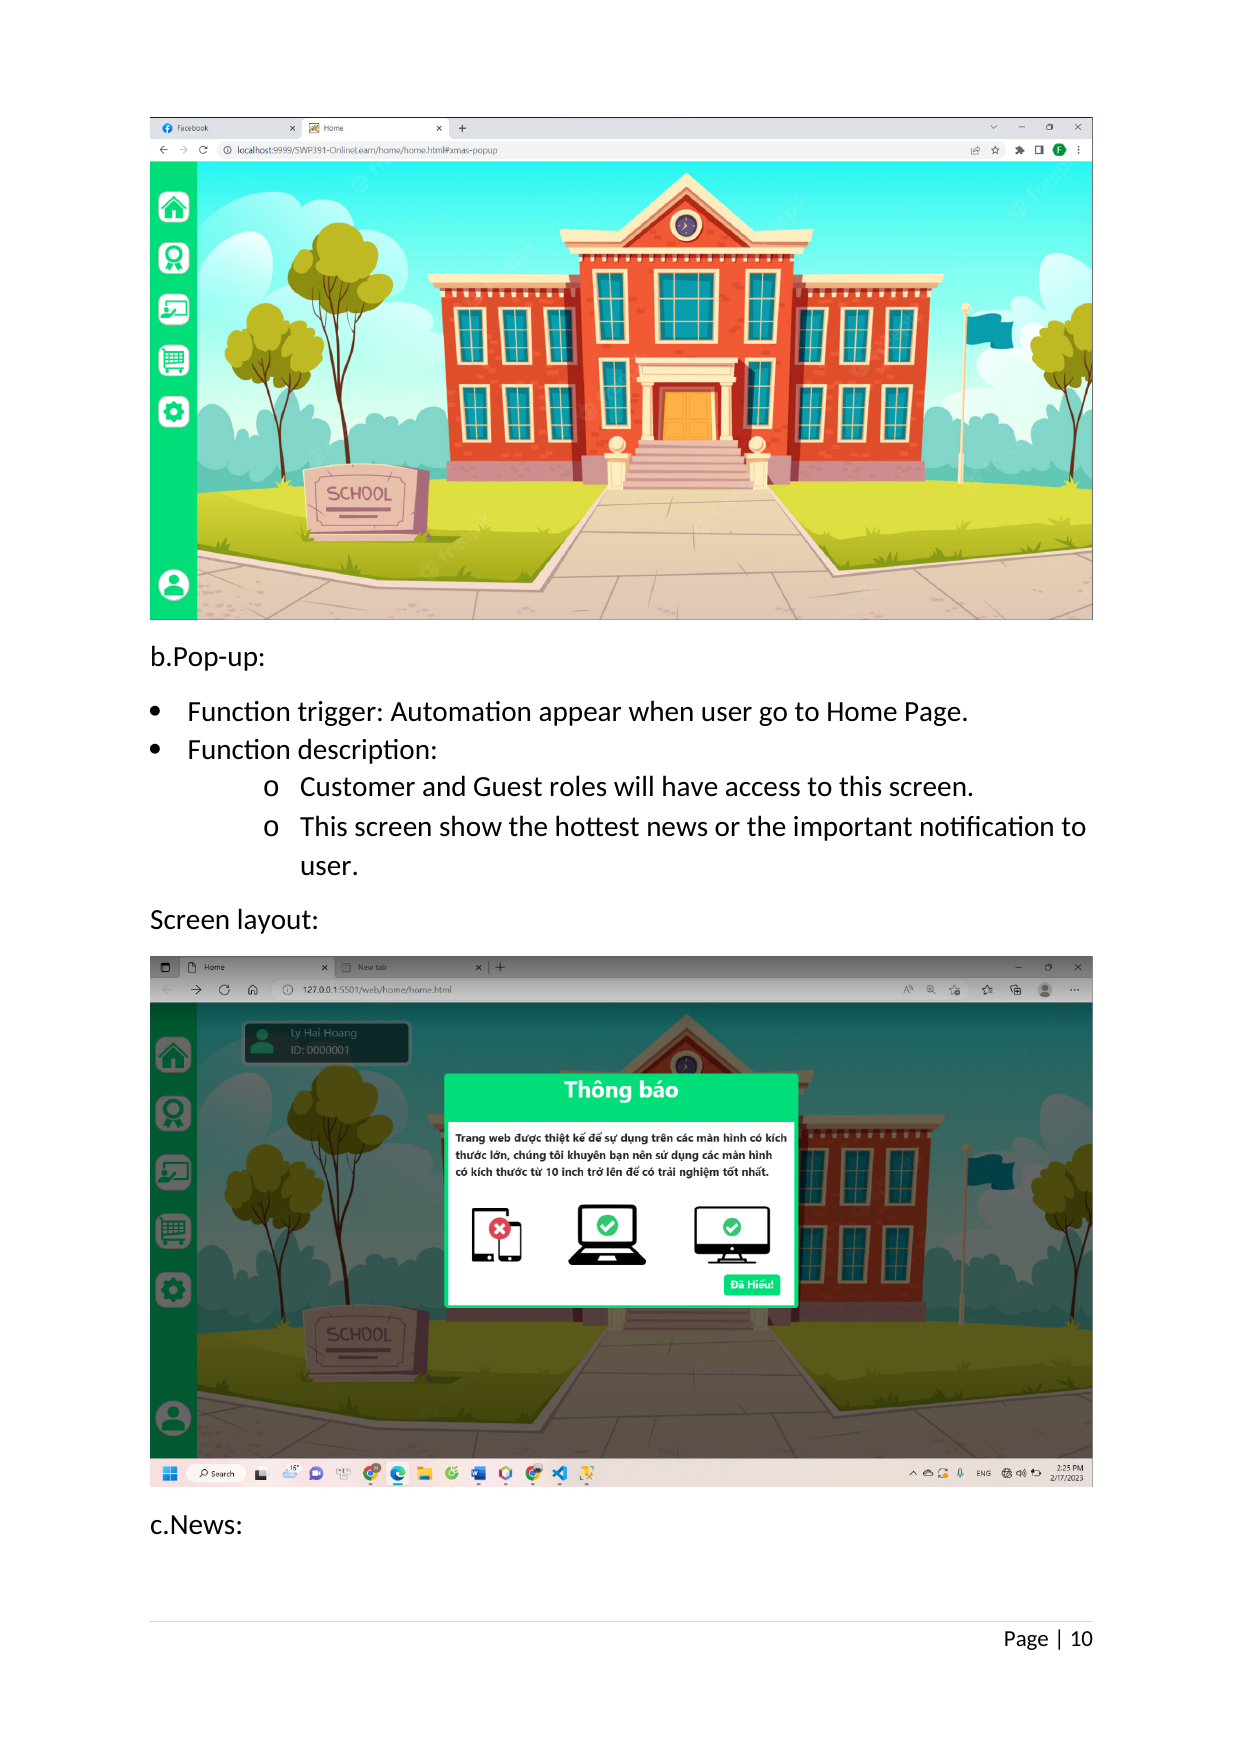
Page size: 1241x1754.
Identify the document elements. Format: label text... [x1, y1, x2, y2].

picture [150, 956, 1093, 1487]
picture [150, 117, 1093, 620]
text Screen layout: [150, 901, 1093, 937]
text b.Pop-up: [150, 638, 1093, 674]
list Function description: [150, 731, 1093, 766]
text c.News: [150, 1506, 1093, 1541]
list Function trigger: Automation appear when user go to Home Page. [150, 693, 1093, 729]
list Customer and Guest roles will have access to this screen. [262, 768, 1093, 806]
list This screen show the hottest news or the important notification to user. [262, 808, 1093, 883]
